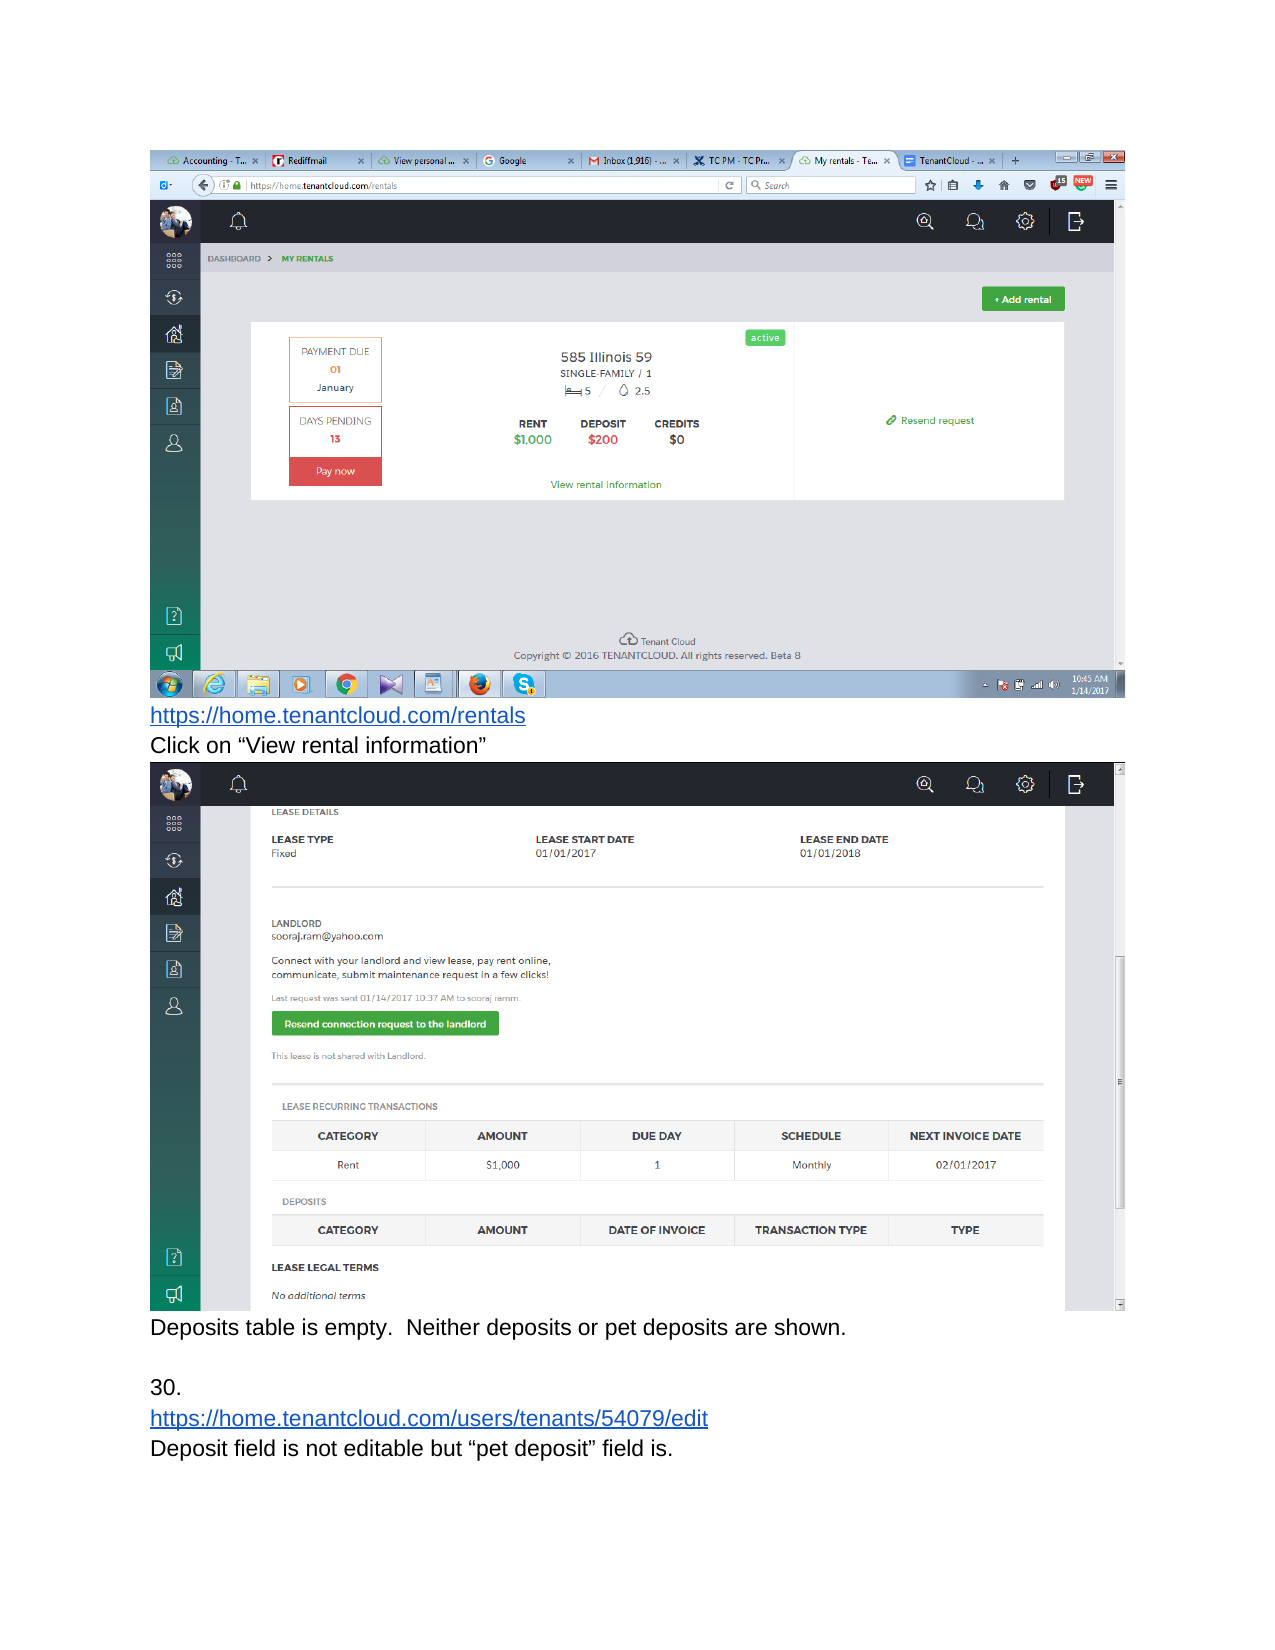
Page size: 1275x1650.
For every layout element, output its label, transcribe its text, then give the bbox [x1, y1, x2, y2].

text 30. https://home.tenantcloud.com/users/tenants/54079/edit Deposit field is not editable but “pet deposit” field is. [150, 1374, 1125, 1461]
picture [150, 150, 1125, 698]
text https://home.tenantcloud.com/rentals Click on “View rental information” [150, 698, 1125, 758]
text Deposits table is empty. Neither deposits or pet deposits are shown. [150, 1311, 1125, 1340]
picture [150, 762, 1125, 1311]
